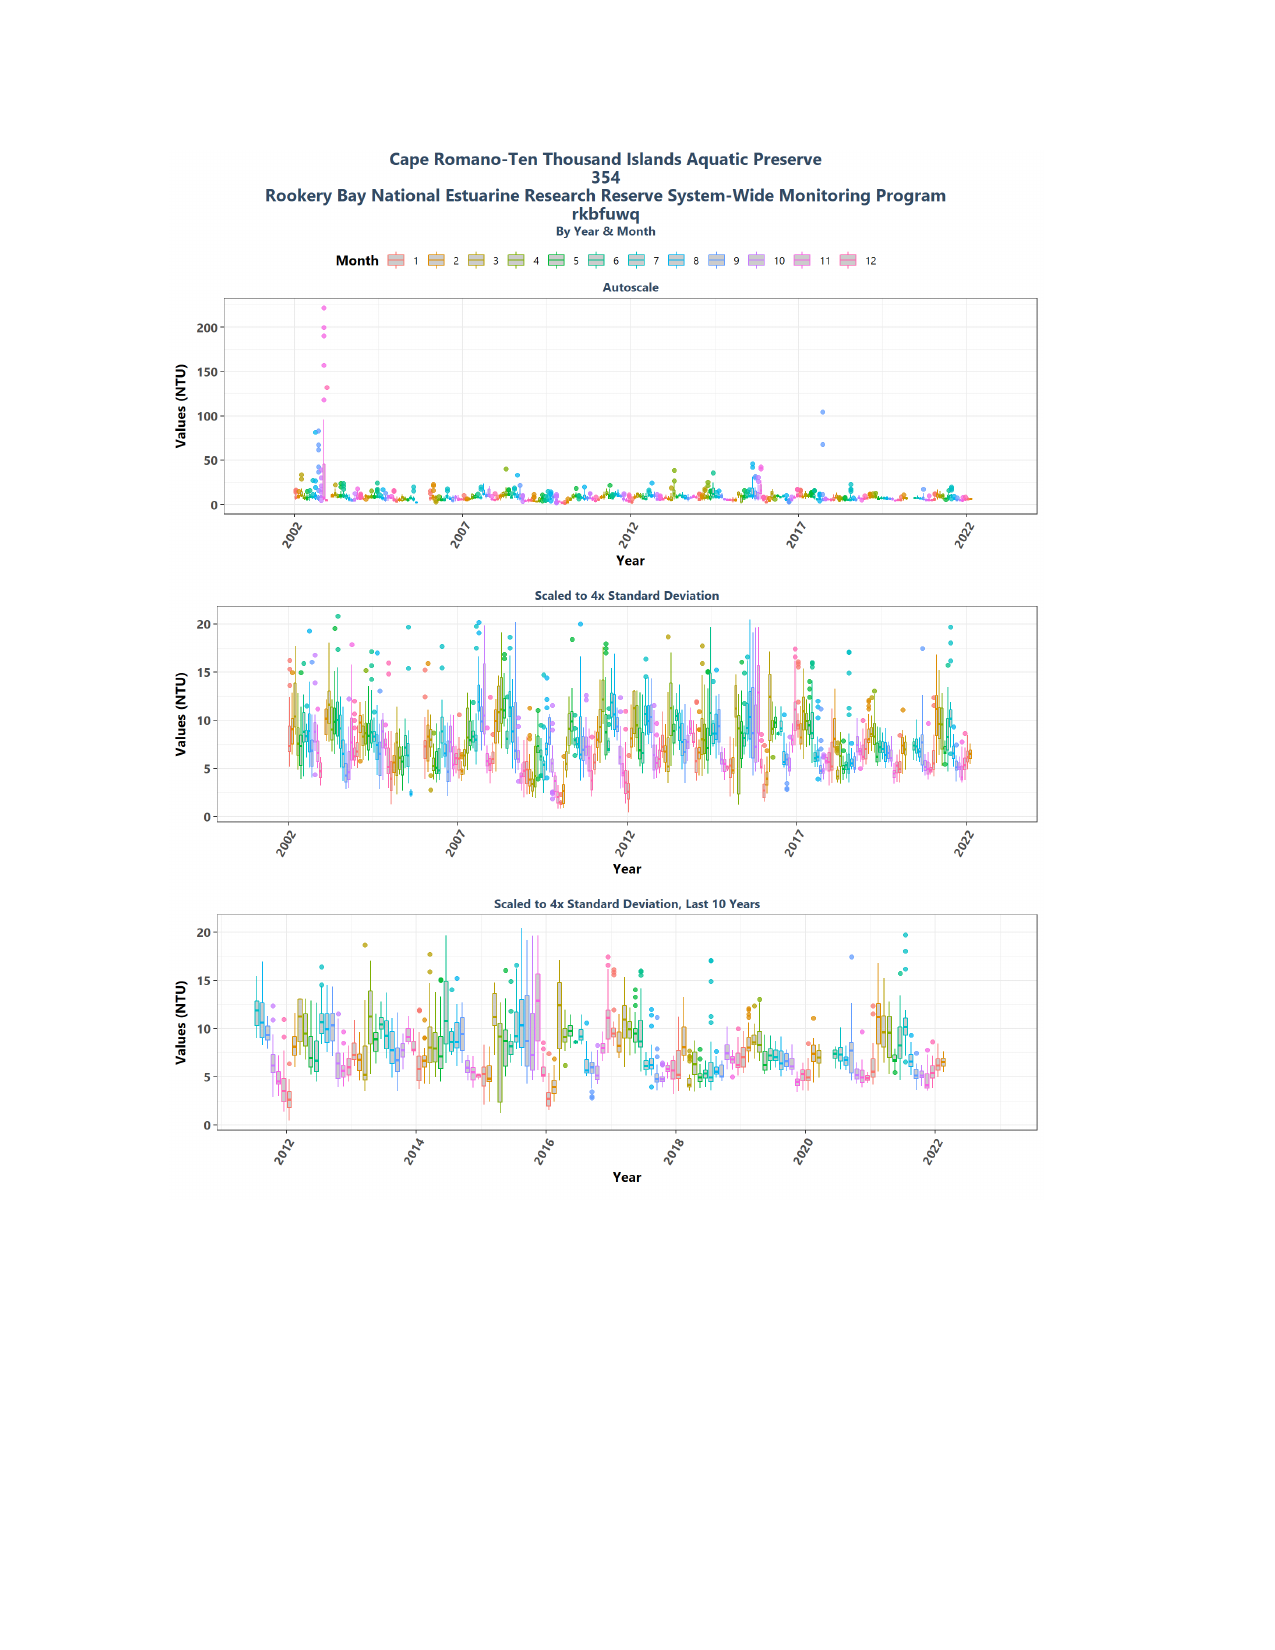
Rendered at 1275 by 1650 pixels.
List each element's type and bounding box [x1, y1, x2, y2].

picture [168, 150, 1044, 1200]
